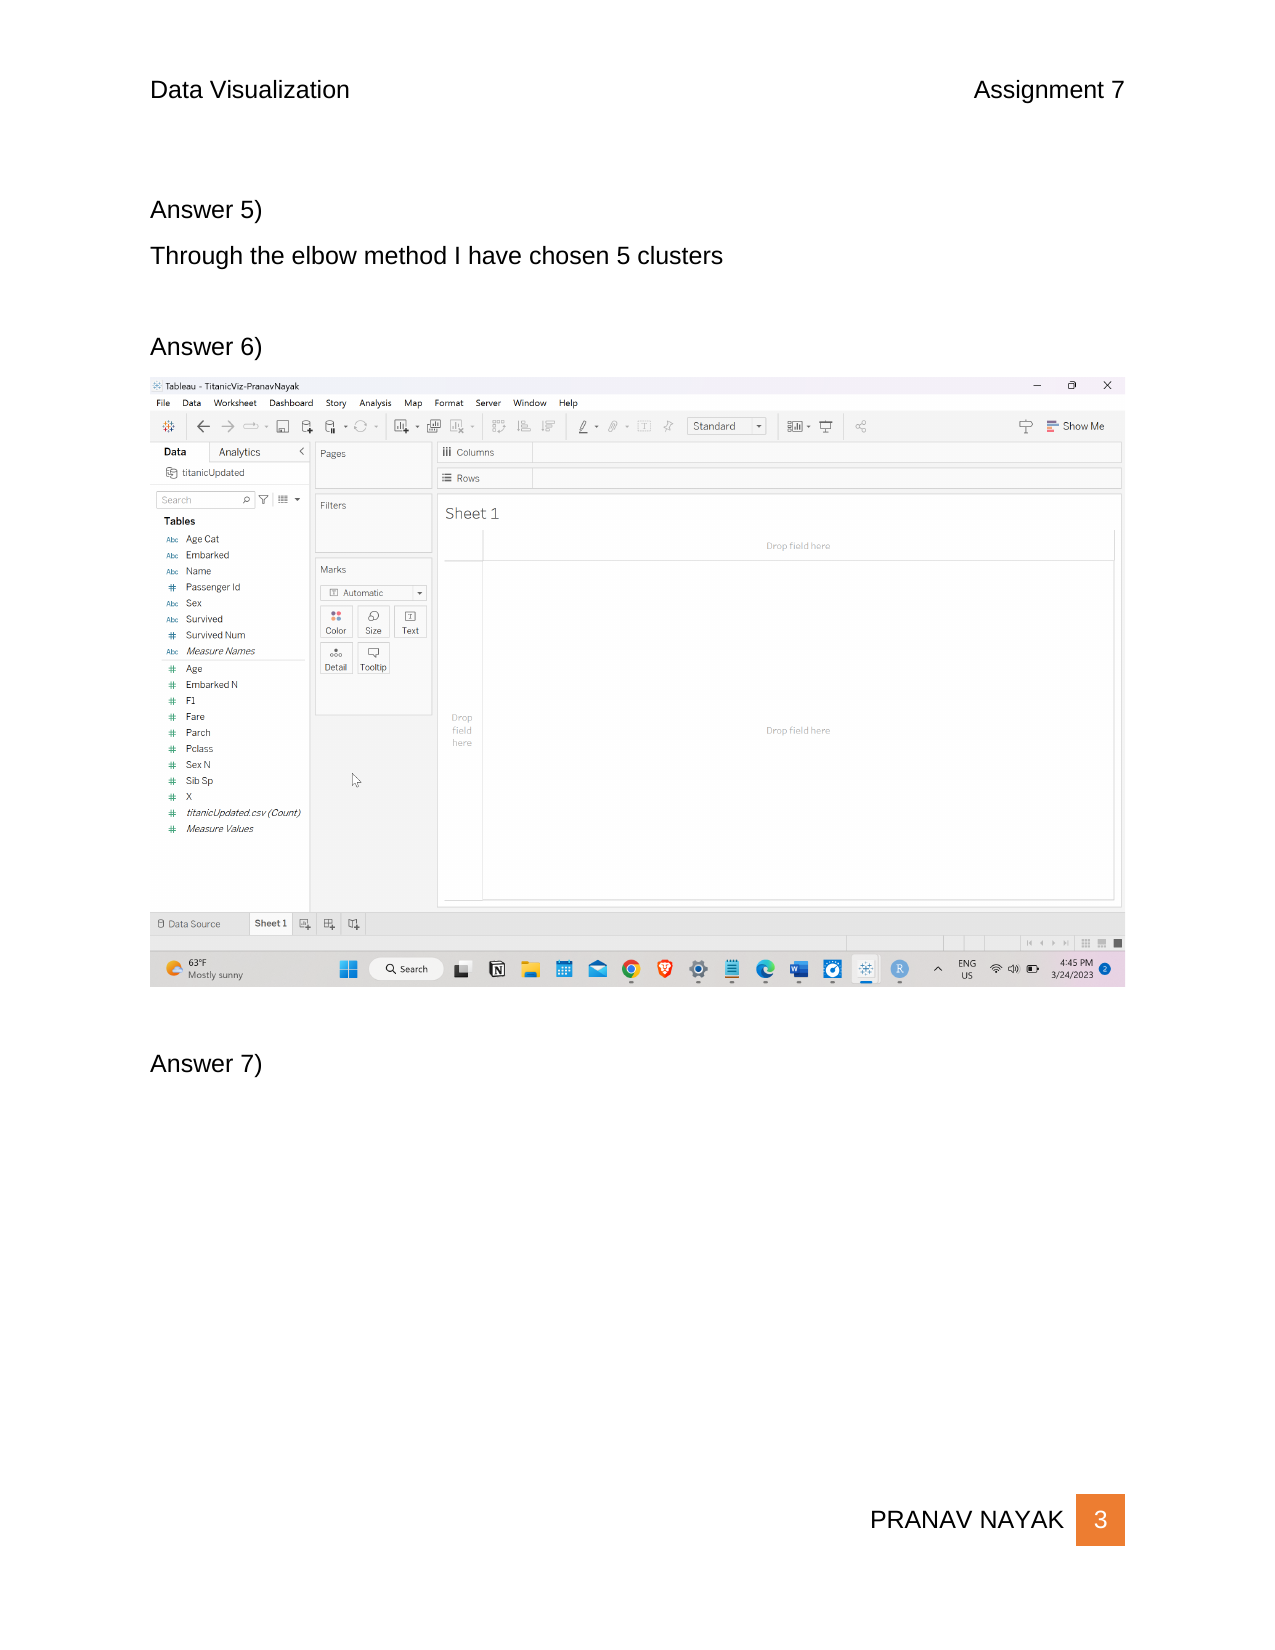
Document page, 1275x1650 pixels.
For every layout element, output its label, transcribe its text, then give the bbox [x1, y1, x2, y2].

picture [150, 377, 1125, 987]
text Answer 6) [150, 332, 1125, 361]
text Answer 5) [150, 196, 1125, 224]
text Through the elbow method I have chosen 5 clusters [150, 241, 1125, 270]
text Answer 7) [150, 1049, 1125, 1078]
